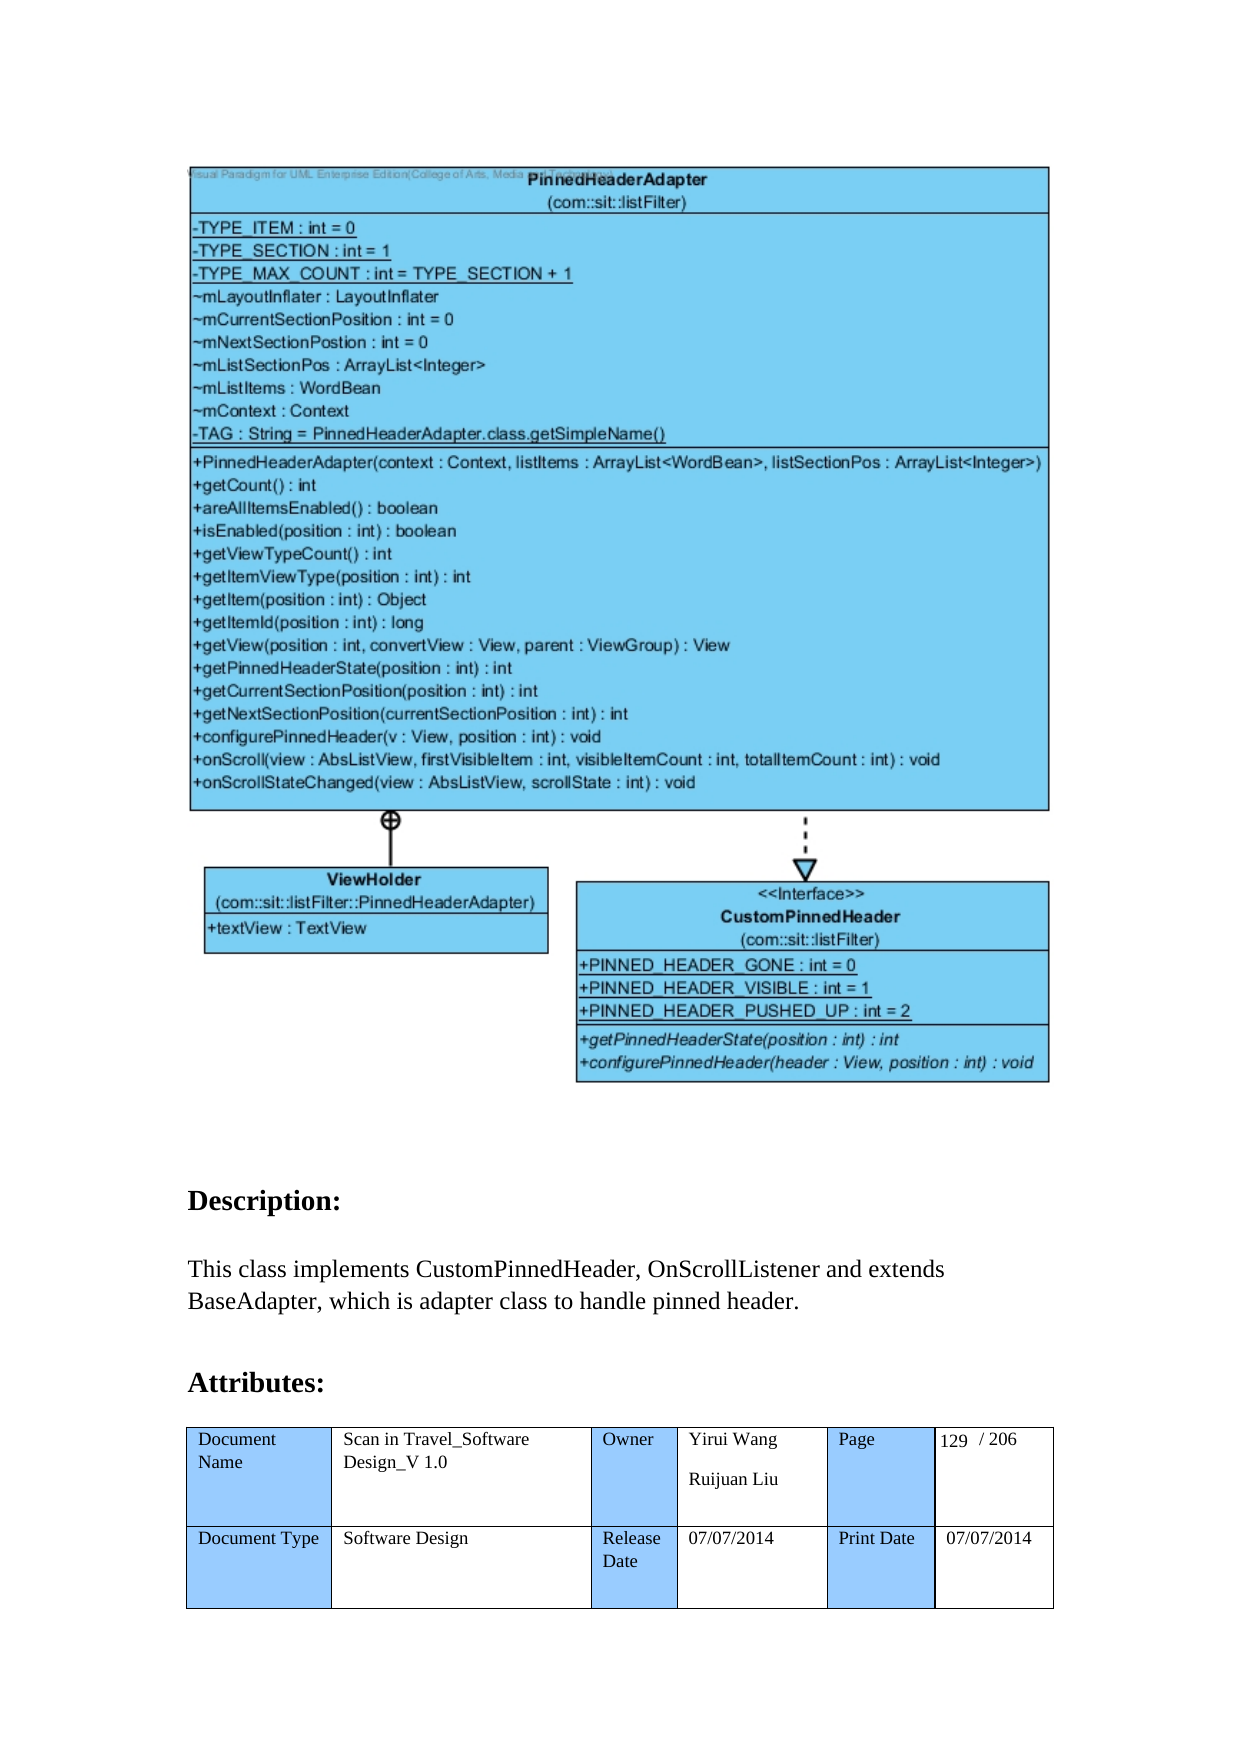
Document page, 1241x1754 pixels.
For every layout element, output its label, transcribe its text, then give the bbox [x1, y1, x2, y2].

text Description: [187, 1168, 1053, 1233]
picture [187, 164, 1054, 1087]
text Attributes: [187, 1349, 1053, 1414]
text This class implements CustomPinnedHeader, OnScrollListener and extends BaseAdapter, which is adapter class to handle pinned header. [187, 1252, 1053, 1317]
